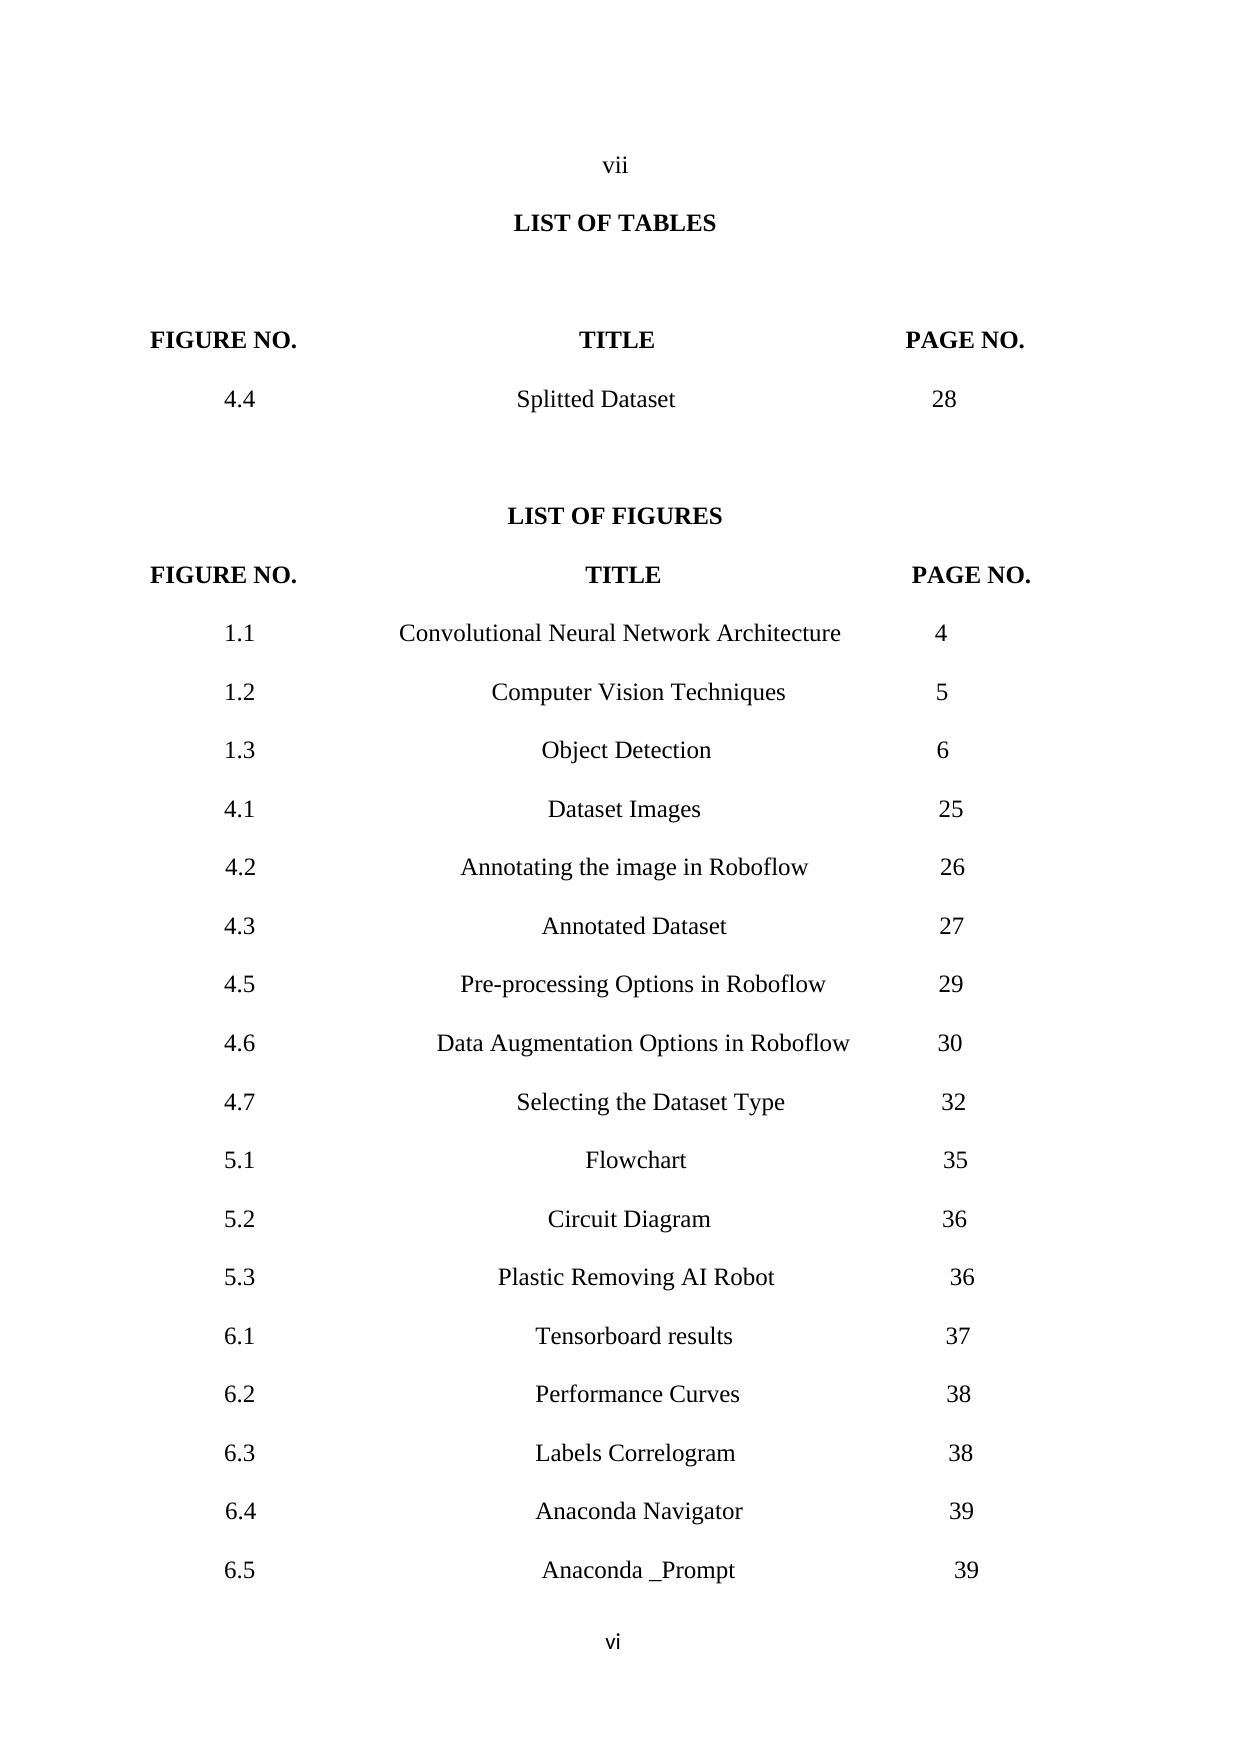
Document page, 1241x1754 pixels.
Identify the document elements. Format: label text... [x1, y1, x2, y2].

text 6.2 Performance Curves 38 [150, 1379, 1080, 1408]
text 4.3 Annotated Dataset 27 [150, 911, 1080, 940]
text 1.3 Object Detection 6 [150, 735, 1080, 764]
text 4.1 Dataset Images 25 [150, 794, 1080, 823]
text 5.1 Flowchart 35 [150, 1145, 1080, 1174]
text 1.2 Computer Vision Techniques 5 [150, 677, 1080, 706]
text 4.7 Selecting the Dataset Type 32 [150, 1087, 1080, 1115]
text FIGURE NO. TITLE PAGE NO. [150, 326, 1080, 354]
text FIGURE NO. TITLE PAGE NO. [150, 560, 1080, 588]
text 4.5 Pre-processing Options in Roboflow 29 [150, 969, 1080, 998]
text 6.5 Anaconda _Prompt 39 [150, 1555, 1080, 1584]
text 6.4 Anaconda Navigator 39 [150, 1496, 1080, 1525]
text LIST OF TABLES [150, 208, 1080, 237]
text 6.1 Tensorboard results 37 [150, 1321, 1080, 1349]
text 5.3 Plastic Removing AI Robot 36 [150, 1262, 1080, 1291]
text 5.2 Circuit Diagram 36 [150, 1204, 1080, 1232]
text LIST OF FIGURES [150, 501, 1080, 530]
text 1.1 Convolutional Neural Network Architecture 4 [150, 618, 1080, 647]
text 4.4 Splitted Dataset 28 [150, 384, 1080, 413]
text 4.2 Annotating the image in Roboflow 26 [150, 852, 1080, 881]
text 4.6 Data Augmentation Options in Roboflow 30 [150, 1028, 1080, 1057]
text 6.3 Labels Correlogram 38 [150, 1438, 1080, 1467]
text vii [150, 150, 1080, 179]
